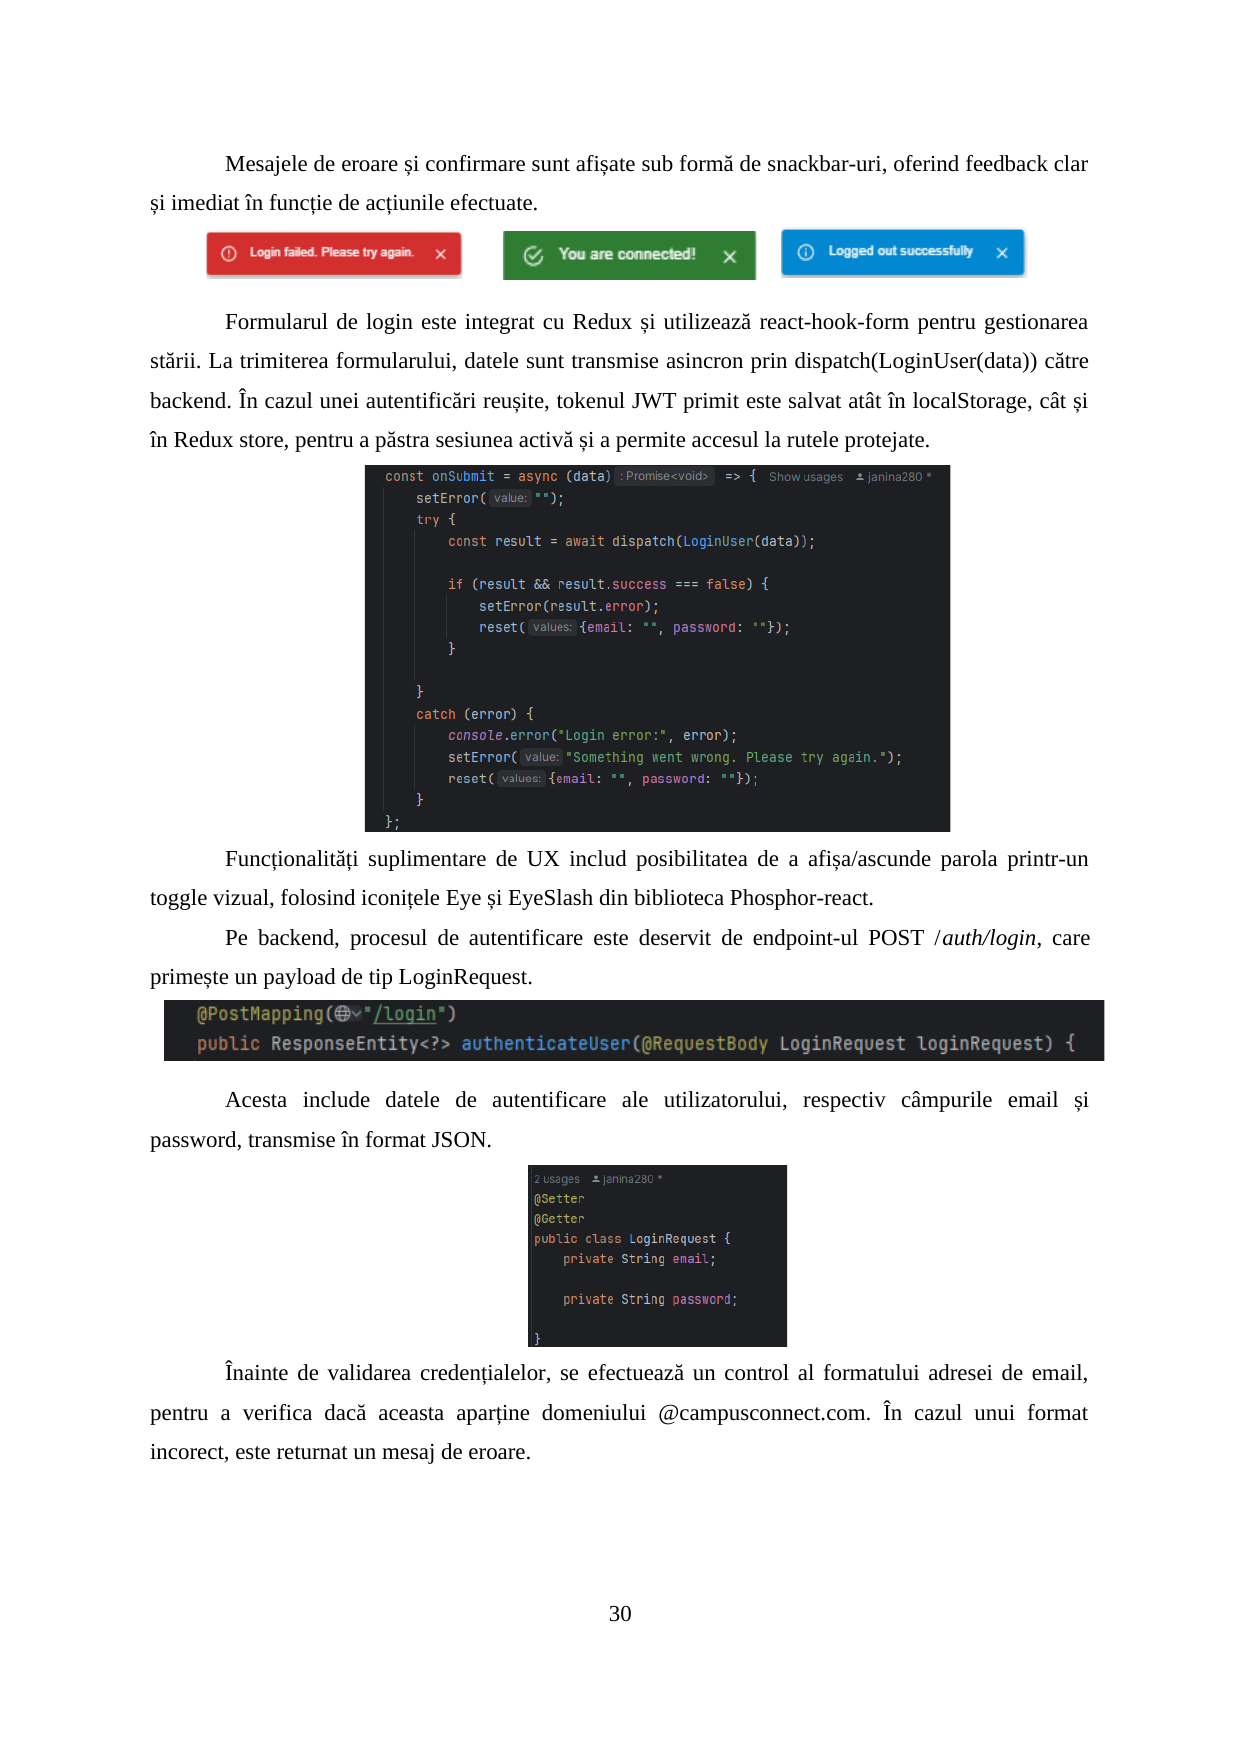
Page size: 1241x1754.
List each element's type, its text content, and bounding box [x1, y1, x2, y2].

text Mesajele de eroare și confirmare sunt afișate sub formă de snackbar-uri, oferind feedback clar și imediat în funcție de acțiunile efectuate. [150, 150, 1090, 216]
picture [164, 1000, 1105, 1061]
picture [781, 227, 1028, 278]
text Înainte de validarea credențialelor, se efectuează un control al formatului adresei de email, pentru a verifica dacă aceasta aparține domeniului @campusconnect.com. În cazul unui format incorect, este returnat un mesaj de eroare. [150, 1359, 1090, 1465]
text Funcționalități suplimentare de UX includ posibilitatea de a afișa/ascunde parola printr-un toggle vizual, folosind iconițele Eye și EyeSlash din biblioteca Phosphor-react. [150, 844, 1090, 910]
text Pe backend, procesul de autentificare este deservit de endpoint-ul POST /auth/login, care primește un payload de tip LoginRequest. [150, 923, 1090, 989]
picture [206, 230, 463, 279]
text Formularul de login este integrat cu Redux și utilizează react-hook-form pentru gestionarea stării. La trimiterea formularului, datele sunt transmise asincron prin dispatch(LoginUser(data)) către backend. În cazul unei autentificări reușite, tokenul JWT primit este salvat atât în localStorage, cât și în Redux store, pentru a păstra sesiunea activă și a permite accesul la rutele protejate. [150, 308, 1090, 453]
picture [528, 1165, 788, 1347]
picture [364, 465, 951, 832]
picture [503, 231, 757, 280]
